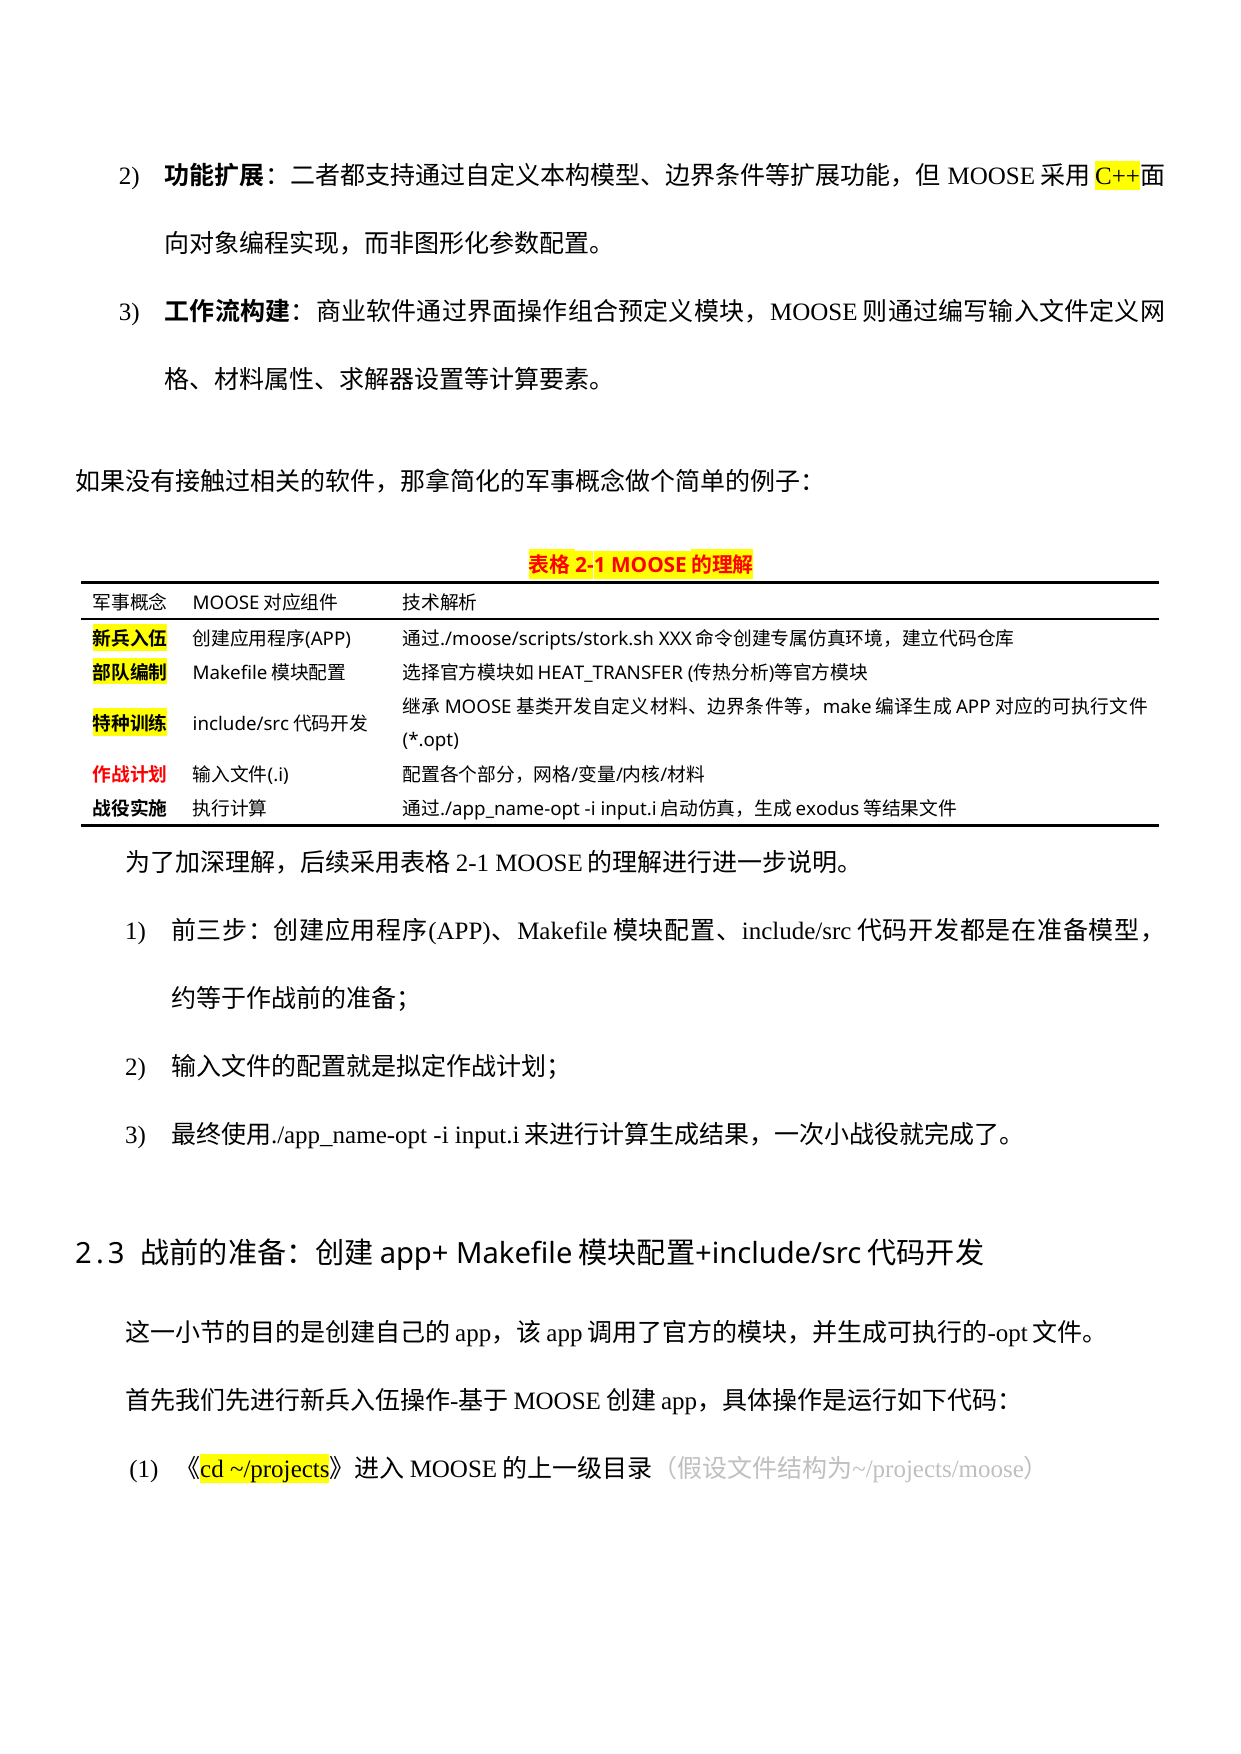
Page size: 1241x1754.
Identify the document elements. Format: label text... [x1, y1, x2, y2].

list 《cd ~/projects》进入MOOSE的上一级目录（假设文件结构为~/projects/moose） [129, 1433, 1165, 1501]
table_cell 通过./moose/scripts/stork.sh XXX命令创建专属仿真环境，建立代码仓库 [391, 620, 1159, 654]
table_cell 配置各个部分，网格/变量/内核/材料 [391, 756, 1159, 790]
table_cell Makefile模块配置 [181, 654, 391, 688]
table_cell 执行计算 [181, 790, 391, 824]
text 首先我们先进行新兵入伍操作-基于MOOSE创建app，具体操作是运行如下代码： [75, 1365, 1165, 1433]
table_header 军事概念 [81, 584, 181, 618]
list 工作流构建：商业软件通过界面操作组合预定义模块，MOOSE则通过编写输入文件定义网格、材料属性、求解器设置等计算要素。 [119, 275, 1165, 411]
list 最终使用./app_name-opt -i input.i来进行计算生成结果，一次小战役就完成了。 [125, 1099, 1165, 1167]
table_cell 部队编制 [81, 654, 181, 688]
table_header 技术解析 [391, 584, 1159, 618]
table_cell 创建应用程序(APP) [181, 620, 391, 654]
table_cell 通过./app_name-opt -i input.i启动仿真，生成exodus等结果文件 [391, 790, 1159, 824]
table_cell 新兵入伍 [81, 620, 181, 654]
table_cell 特种训练 [81, 688, 181, 756]
table_cell include/src代码开发 [181, 688, 391, 756]
list 功能扩展：二者都支持通过自定义本构模型、边界条件等扩展功能，但MOOSE采用C++面向对象编程实现，而非图形化参数配置。 [119, 139, 1165, 275]
text 为了加深理解，后续采用表格 2-1 MOOSE的理解进行进一步说明。 [75, 827, 1165, 895]
table_cell 选择官方模块如HEAT_TRANSFER (传热分析)等官方模块 [391, 654, 1159, 688]
list 输入文件的配置就是拟定作战计划； [125, 1031, 1165, 1099]
text 这一小节的目的是创建自己的app，该app调用了官方的模块，并生成可执行的-opt文件。 [75, 1297, 1165, 1365]
table_header MOOSE对应组件 [181, 584, 391, 618]
table_cell 输入文件(.i) [181, 756, 391, 790]
table_cell 战役实施 [81, 790, 181, 824]
subtitle 战前的准备：创建app+ Makefile模块配置+include/src代码开发 [75, 1217, 1165, 1284]
table_cell 作战计划 [81, 756, 181, 790]
table_cell 继承MOOSE基类开发自定义材料、边界条件等，make编译生成APP对应的可执行文件(*.opt) [391, 688, 1159, 756]
list 前三步：创建应用程序(APP)、Makefile模块配置、include/src代码开发都是在准备模型，约等于作战前的准备； [125, 895, 1165, 1031]
text 表格 2-1 MOOSE的理解 [75, 547, 1165, 581]
text 如果没有接触过相关的软件，那拿简化的军事概念做个简单的例子： [75, 445, 1165, 513]
